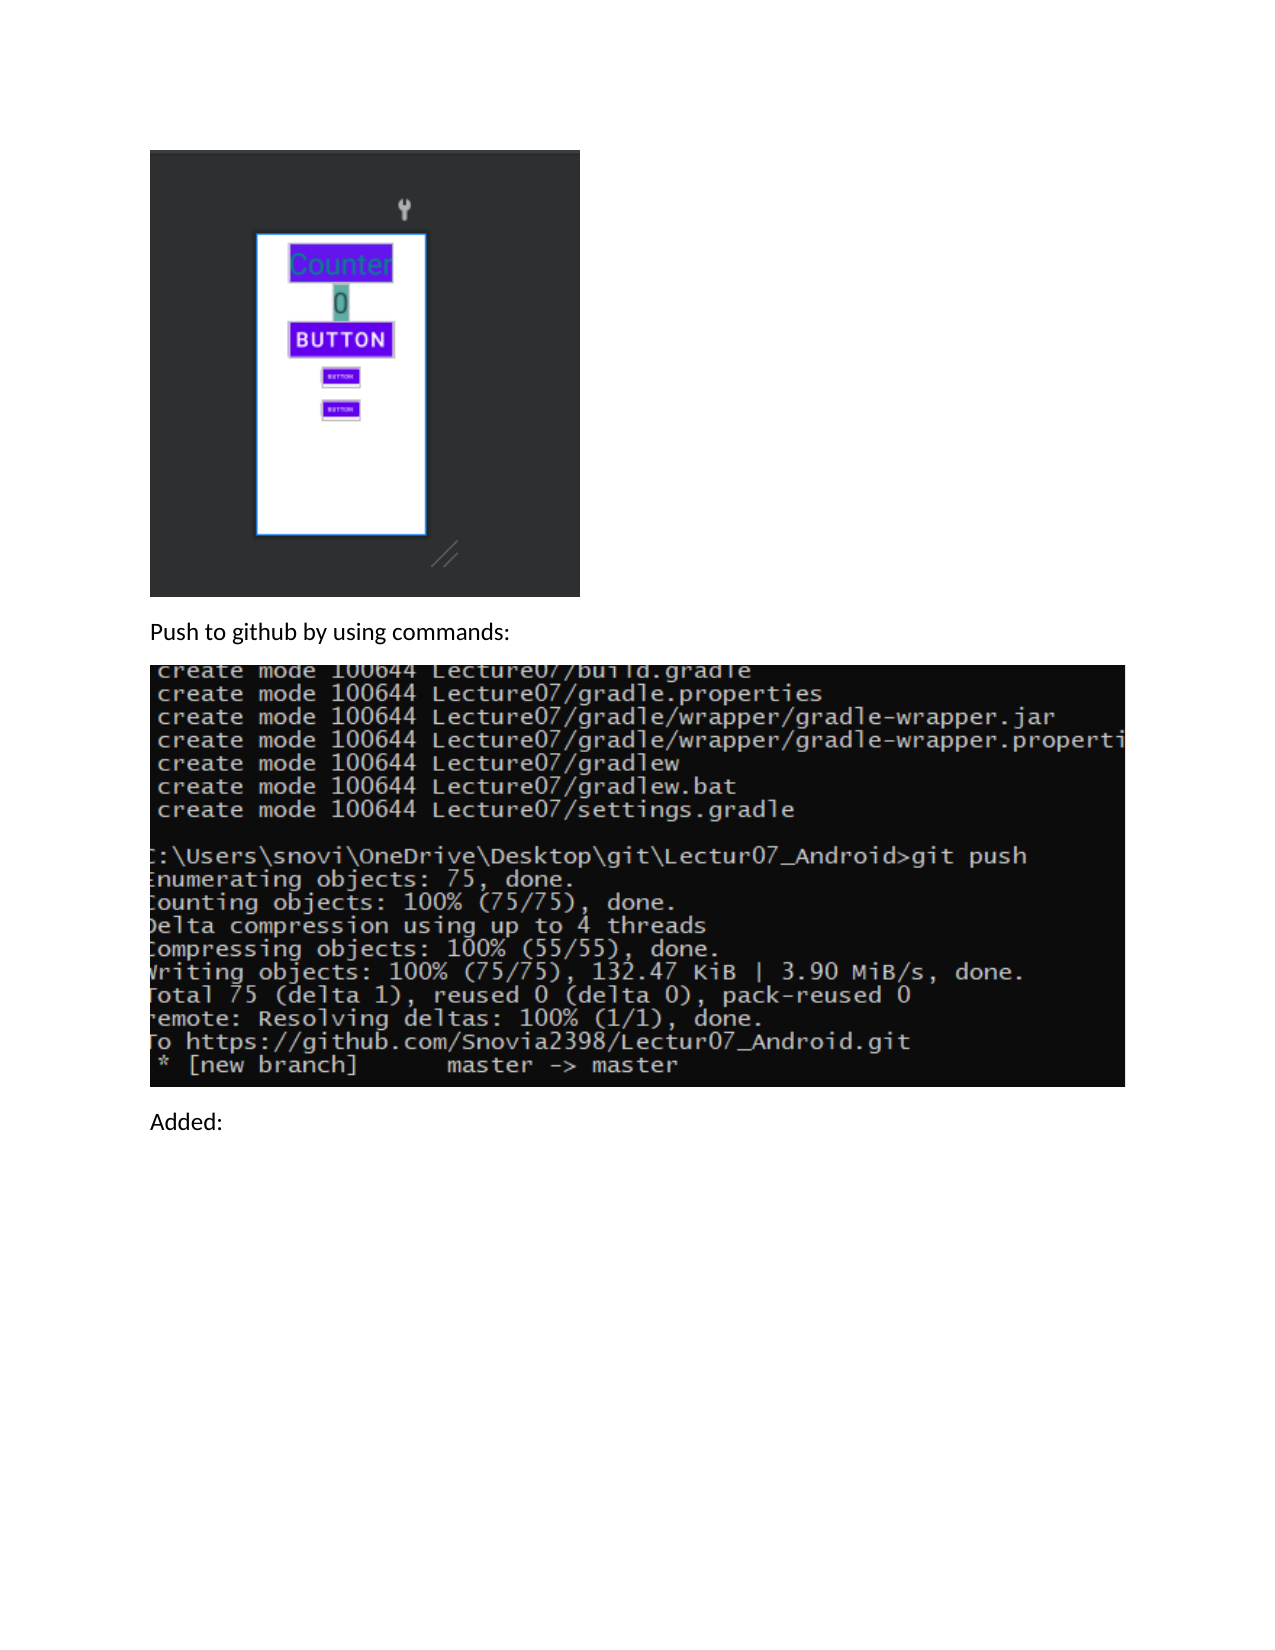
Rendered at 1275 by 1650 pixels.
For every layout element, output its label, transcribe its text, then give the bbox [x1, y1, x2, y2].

picture [150, 665, 1125, 1087]
text Push to github by using commands: [150, 616, 1125, 646]
picture [150, 150, 580, 597]
text Added: [150, 1106, 1125, 1136]
